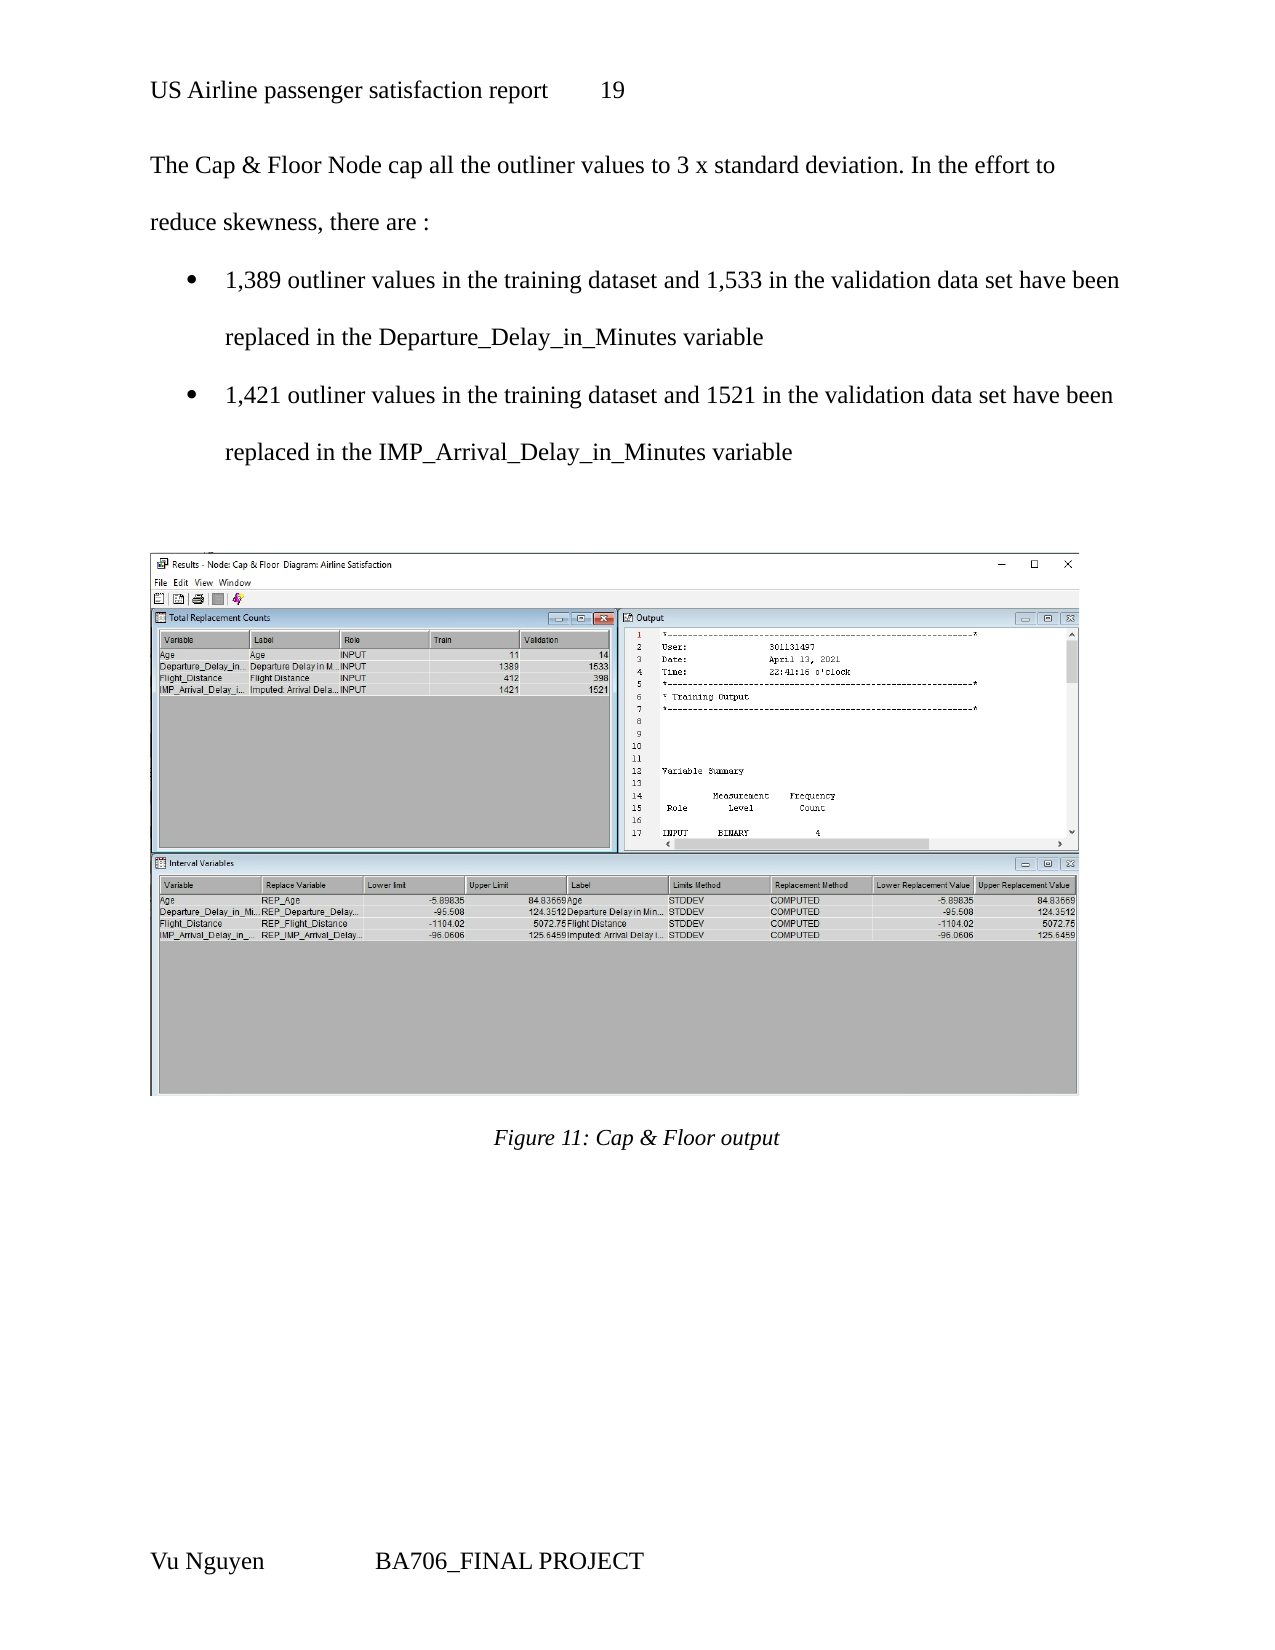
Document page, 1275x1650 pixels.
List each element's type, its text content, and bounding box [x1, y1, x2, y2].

picture [150, 552, 1080, 1096]
list 1,421 outliner values in the training dataset and 1521 in the validation data set have been replaced in the IMP_Arrival_Delay_in_Minutes variable [187, 380, 1125, 466]
text Figure 11: Cap & Floor output [150, 1124, 1125, 1150]
list 1,389 outliner values in the training dataset and 1,533 in the validation data set have been replaced in the Departure_Delay_in_Minutes variable [187, 265, 1125, 351]
text The Cap & Floor Node cap all the outliner values to 3 x standard deviation. In the effort to reduce skewness, there are : [150, 150, 1125, 236]
